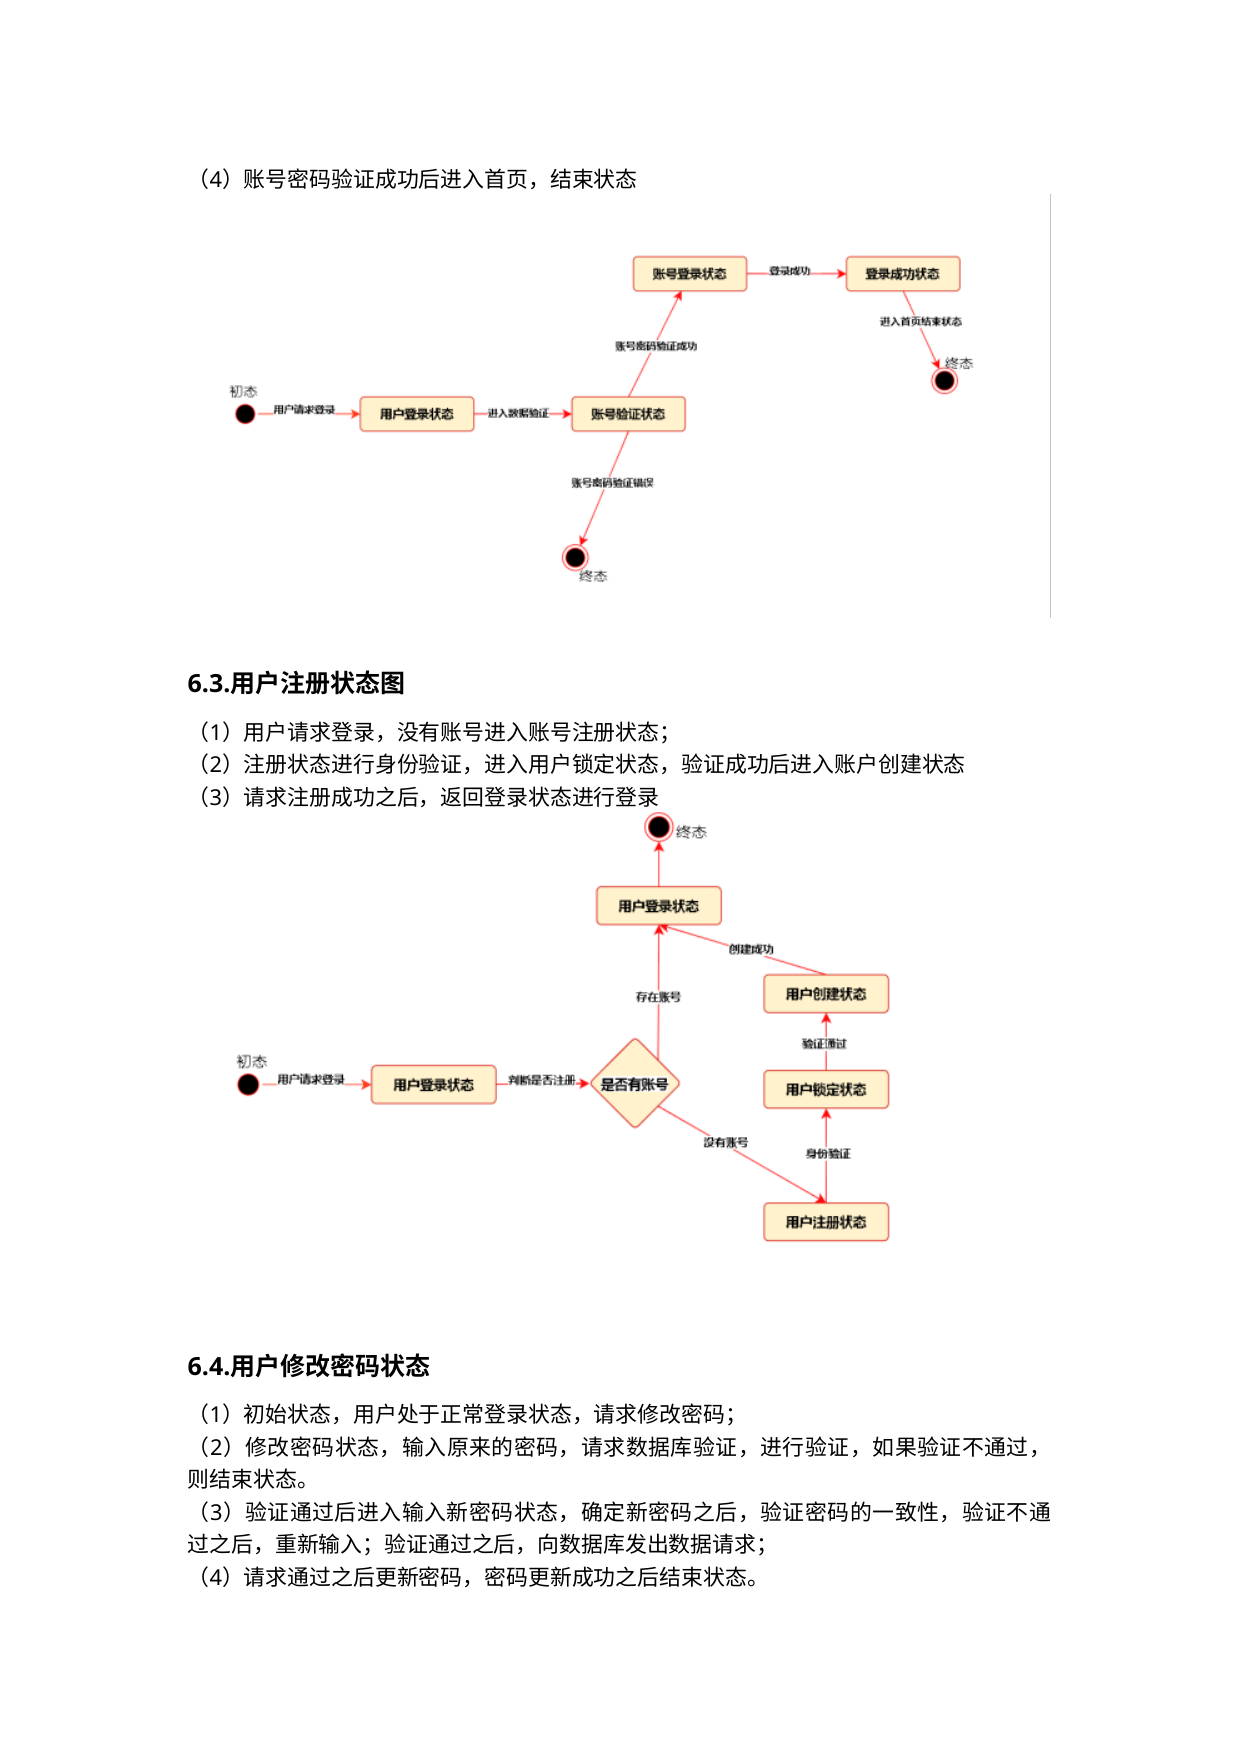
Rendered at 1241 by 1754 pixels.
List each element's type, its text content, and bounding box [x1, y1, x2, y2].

text （4）账号密码验证成功后进入首页，结束状态 [187, 162, 1053, 194]
text （2）注册状态进行身份验证，进入用户锁定状态，验证成功后进入账户创建状态 [187, 747, 1053, 779]
text 6.3.用户注册状态图 [187, 649, 1053, 714]
text （3）验证通过后进入输入新密码状态，确定新密码之后，验证密码的一致性，验证不通过之后，重新输入；验证通过之后，向数据库发出数据请求； [187, 1494, 1053, 1559]
text （1）用户请求登录，没有账号进入账号注册状态； [187, 714, 1053, 747]
text （2）修改密码状态，输入原来的密码，请求数据库验证，进行验证，如果验证不通过，则结束状态。 [187, 1429, 1053, 1494]
text （4）请求通过之后更新密码，密码更新成功之后结束状态。 [187, 1559, 1053, 1592]
text 6.4.用户修改密码状态 [187, 1332, 1053, 1397]
text （3）请求注册成功之后，返回登录状态进行登录 [187, 779, 1053, 812]
text （1）初始状态，用户处于正常登录状态，请求修改密码； [187, 1397, 1053, 1429]
picture [187, 812, 1052, 1270]
picture [187, 194, 1052, 618]
